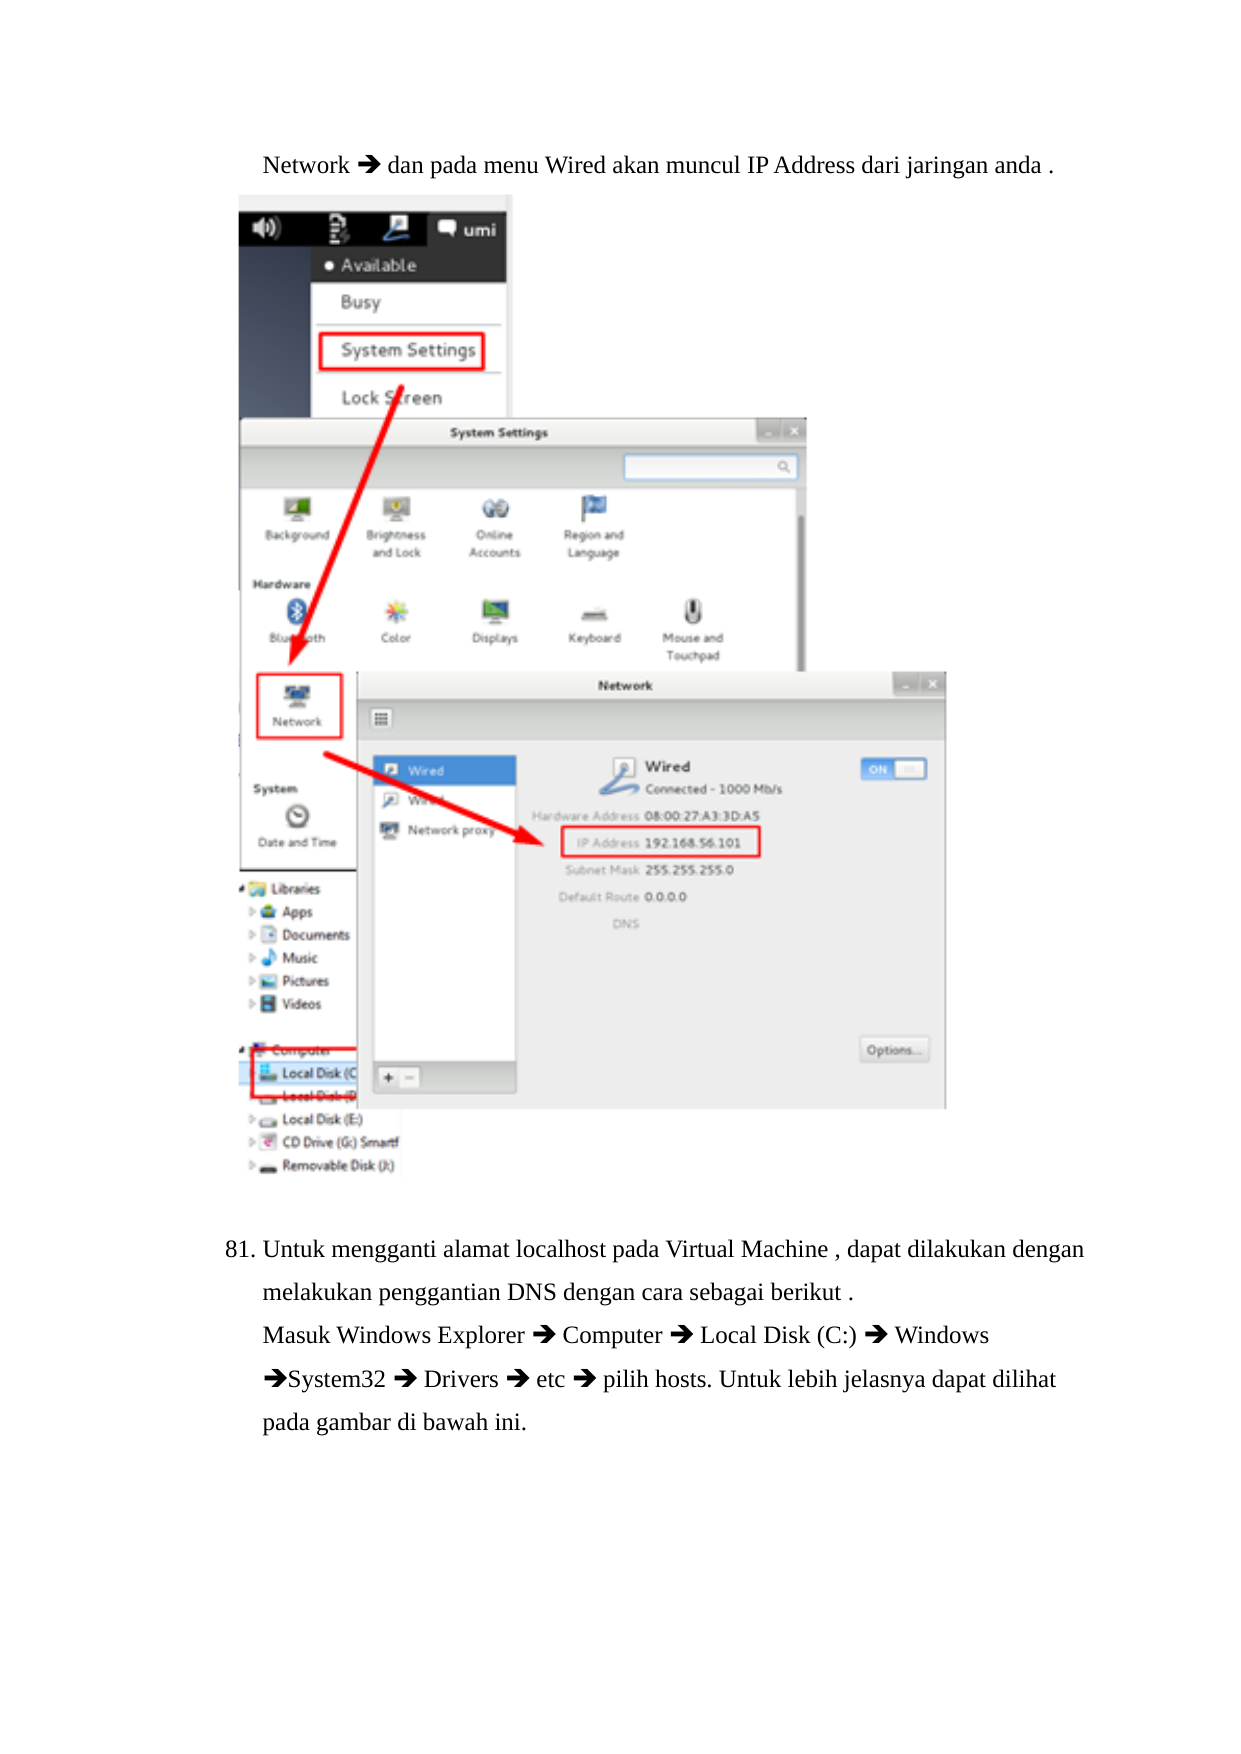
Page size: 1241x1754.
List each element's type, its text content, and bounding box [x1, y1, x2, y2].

list Masuk Windows Explorer Computer Local Disk (C:) Windows System32 Drivers etc pilih hosts. Untuk lebih jelasnya dapat dilihat pada gambar di bawah ini. [262, 1321, 1090, 1436]
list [225, 150, 1090, 179]
picture [238, 193, 951, 1220]
list Untuk mengganti alamat localhost pada Virtual Machine , dapat dilakukan dengan melakukan penggantian DNS dengan cara sebagai berikut . [225, 1234, 1090, 1306]
